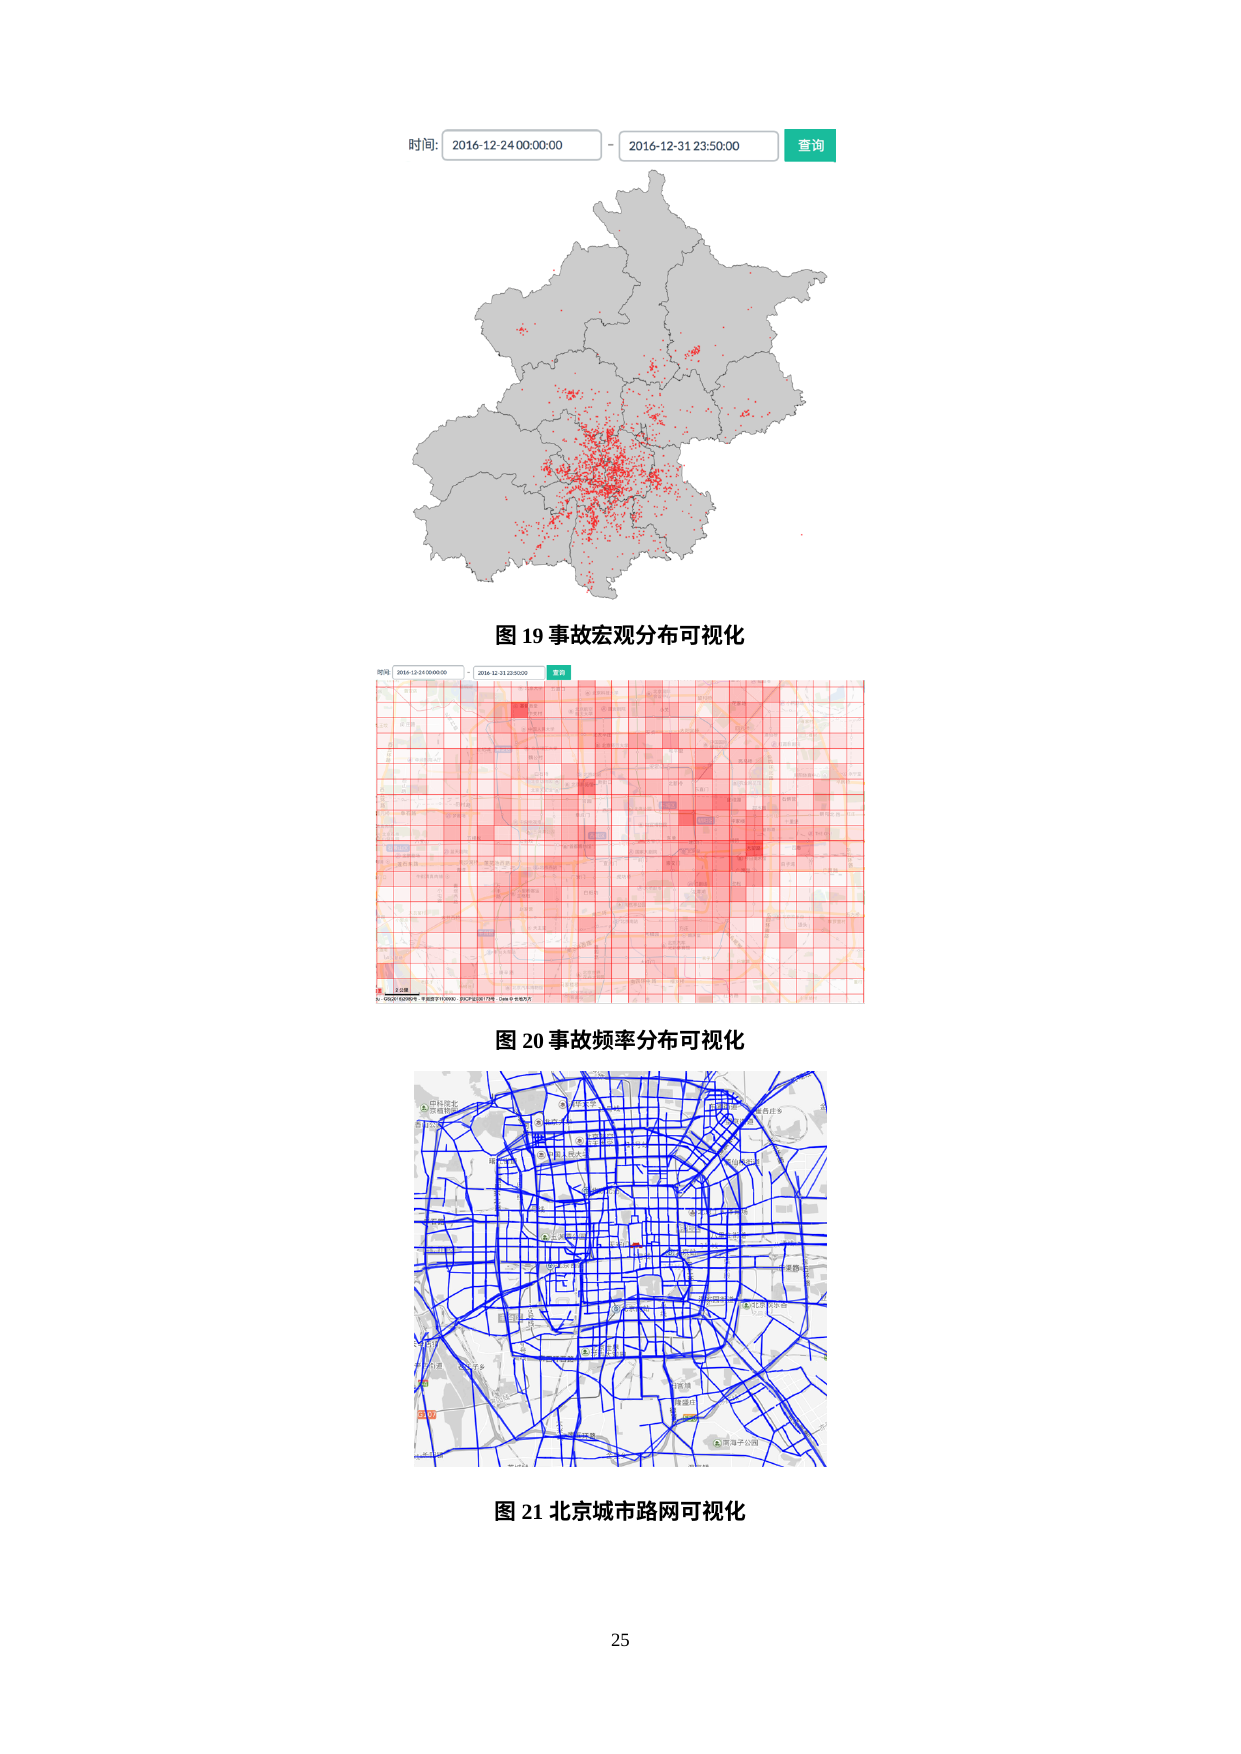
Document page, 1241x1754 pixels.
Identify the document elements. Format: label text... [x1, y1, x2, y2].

text 图19事故宏观分布可视化 [187, 617, 1053, 650]
picture [414, 1071, 827, 1467]
picture [375, 665, 865, 1004]
picture [405, 129, 836, 605]
text 图 21 北京城市路网可视化 [187, 1494, 1053, 1526]
text 图 20事故频率分布可视化 [187, 1023, 1053, 1056]
